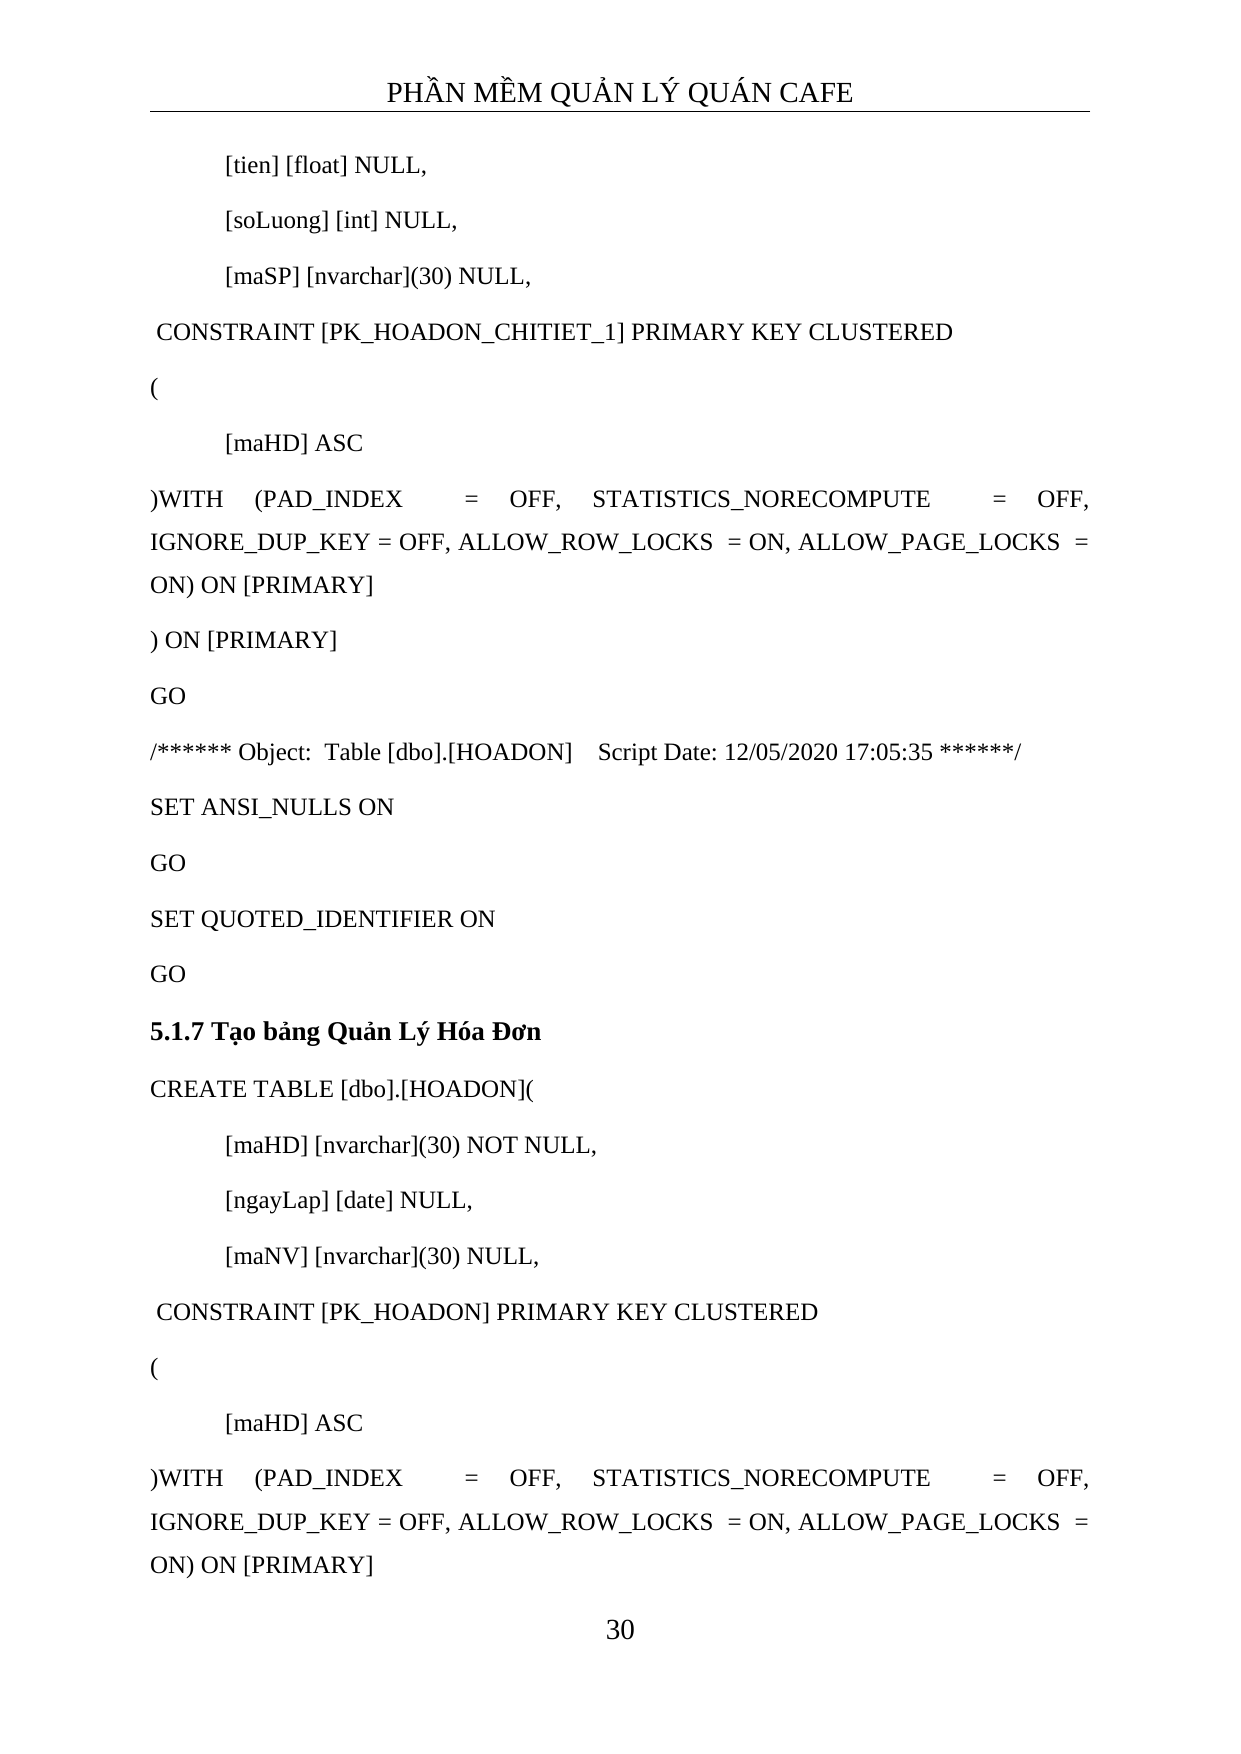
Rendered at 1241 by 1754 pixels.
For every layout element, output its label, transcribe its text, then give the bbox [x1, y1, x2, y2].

text GO [150, 848, 1090, 877]
text CONSTRAINT [PK_HOADON] PRIMARY KEY CLUSTERED [150, 1297, 1090, 1325]
text CONSTRAINT [PK_HOADON_CHITIET_1] PRIMARY KEY CLUSTERED [150, 317, 1090, 346]
text [maSP] [nvarchar](30) NULL, [150, 261, 1090, 290]
text SET QUOTED_IDENTIFIER ON [150, 904, 1090, 932]
text GO [150, 681, 1090, 710]
text [maHD] ASC [150, 428, 1090, 457]
text [soLuong] [int] NULL, [150, 206, 1090, 234]
text [tien] [float] NULL, [150, 150, 1090, 179]
text [maNV] [nvarchar](30) NULL, [150, 1241, 1090, 1270]
text )WITH (PAD_INDEX = OFF, STATISTICS_NORECOMPUTE = OFF, IGNORE_DUP_KEY = OFF, ALLOW_ROW_LOCKS = ON, ALLOW_PAGE_LOCKS = ON) ON [PRIMARY] [150, 1463, 1090, 1578]
text [maHD] [nvarchar](30) NOT NULL, [150, 1130, 1090, 1158]
text CREATE TABLE [dbo].[HOADON]( [150, 1074, 1090, 1103]
text )WITH (PAD_INDEX = OFF, STATISTICS_NORECOMPUTE = OFF, IGNORE_DUP_KEY = OFF, ALLOW_ROW_LOCKS = ON, ALLOW_PAGE_LOCKS = ON) ON [PRIMARY] [150, 484, 1090, 599]
text [maHD] ASC [150, 1408, 1090, 1437]
text 5.1.7 Tạo bảng Quản Lý Hóa Đơn [150, 1015, 1090, 1046]
text [ngayLap] [date] NULL, [150, 1185, 1090, 1214]
text ) ON [PRIMARY] [150, 626, 1090, 654]
text ( [150, 372, 1090, 401]
text SET ANSI_NULLS ON [150, 792, 1090, 821]
text ( [150, 1352, 1090, 1381]
text /****** Object: Table [dbo].[HOADON] Script Date: 12/05/2020 17:05:35 ******/ [150, 737, 1090, 766]
text GO [150, 959, 1090, 988]
